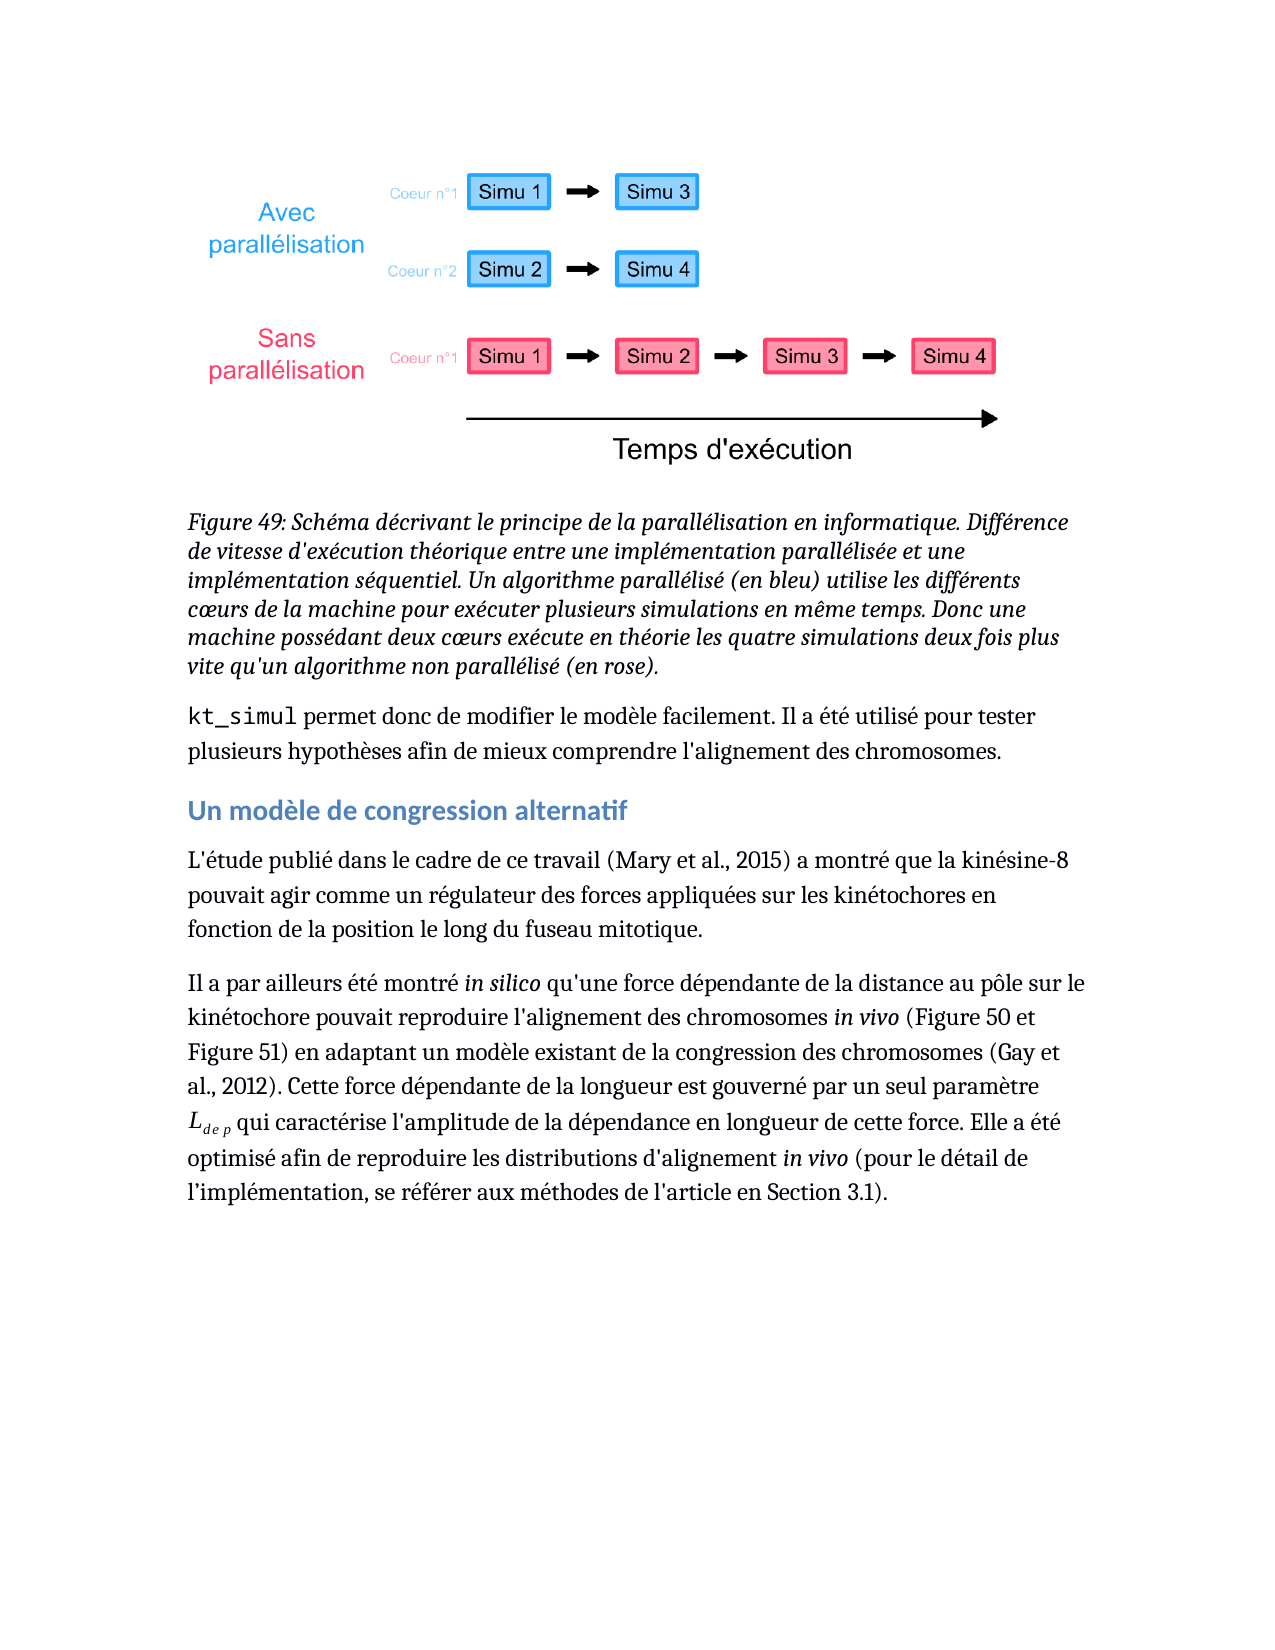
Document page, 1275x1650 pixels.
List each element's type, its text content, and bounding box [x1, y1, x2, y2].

text L'étude publié dans le cadre de ce travail (Mary et al., 2015) a montré que la kinésine-8 pouvait agir comme un régulateur des forces appliquées sur les kinétochores en fonction de la position le long du fuseau mitotique. [187, 846, 1087, 944]
text Figure 49: Schéma décrivant le principe de la parallélisation en informatique. Différence de vitesse d'exécution théorique entre une implémentation parallélisée et une implémentation séquentiel. Un algorithme parallélisé (en bleu) utilise les différents cœurs de la machine pour exécuter plusieurs simulations en même temps. Donc une machine possédant deux cœurs exécute en théorie les quatre simulations deux fois plus vite qu'un algorithme non parallélisé (en rose). [187, 508, 1087, 681]
text kt_simul permet donc de modifier le modèle facilement. Il a été utilisé pour tester plusieurs hypothèses afin de mieux comprendre l'alignement des chromosomes. [187, 699, 1087, 765]
picture [206, 150, 1021, 488]
subtitle Un modèle de congression alternatif [187, 792, 1087, 827]
text Il a par ailleurs été montré in silico qu'une force dépendante de la distance au pôle sur le kinétochore pouvait reproduire l'alignement des chromosomes in vivo (Figure 50 et Figure 51) en adaptant un modèle existant de la congression des chromosomes (Gay et al., 2012). Cette force dépendante de la longueur est gouverné par un seul paramètre qui caractérise l'amplitude de la dépendance en longueur de cette force. Elle a été optimisé afin de reproduire les distributions d'alignement in vivo (pour le détail de l’implémentation, se référer aux méthodes de l'article en Section 3.1). [187, 968, 1087, 1207]
